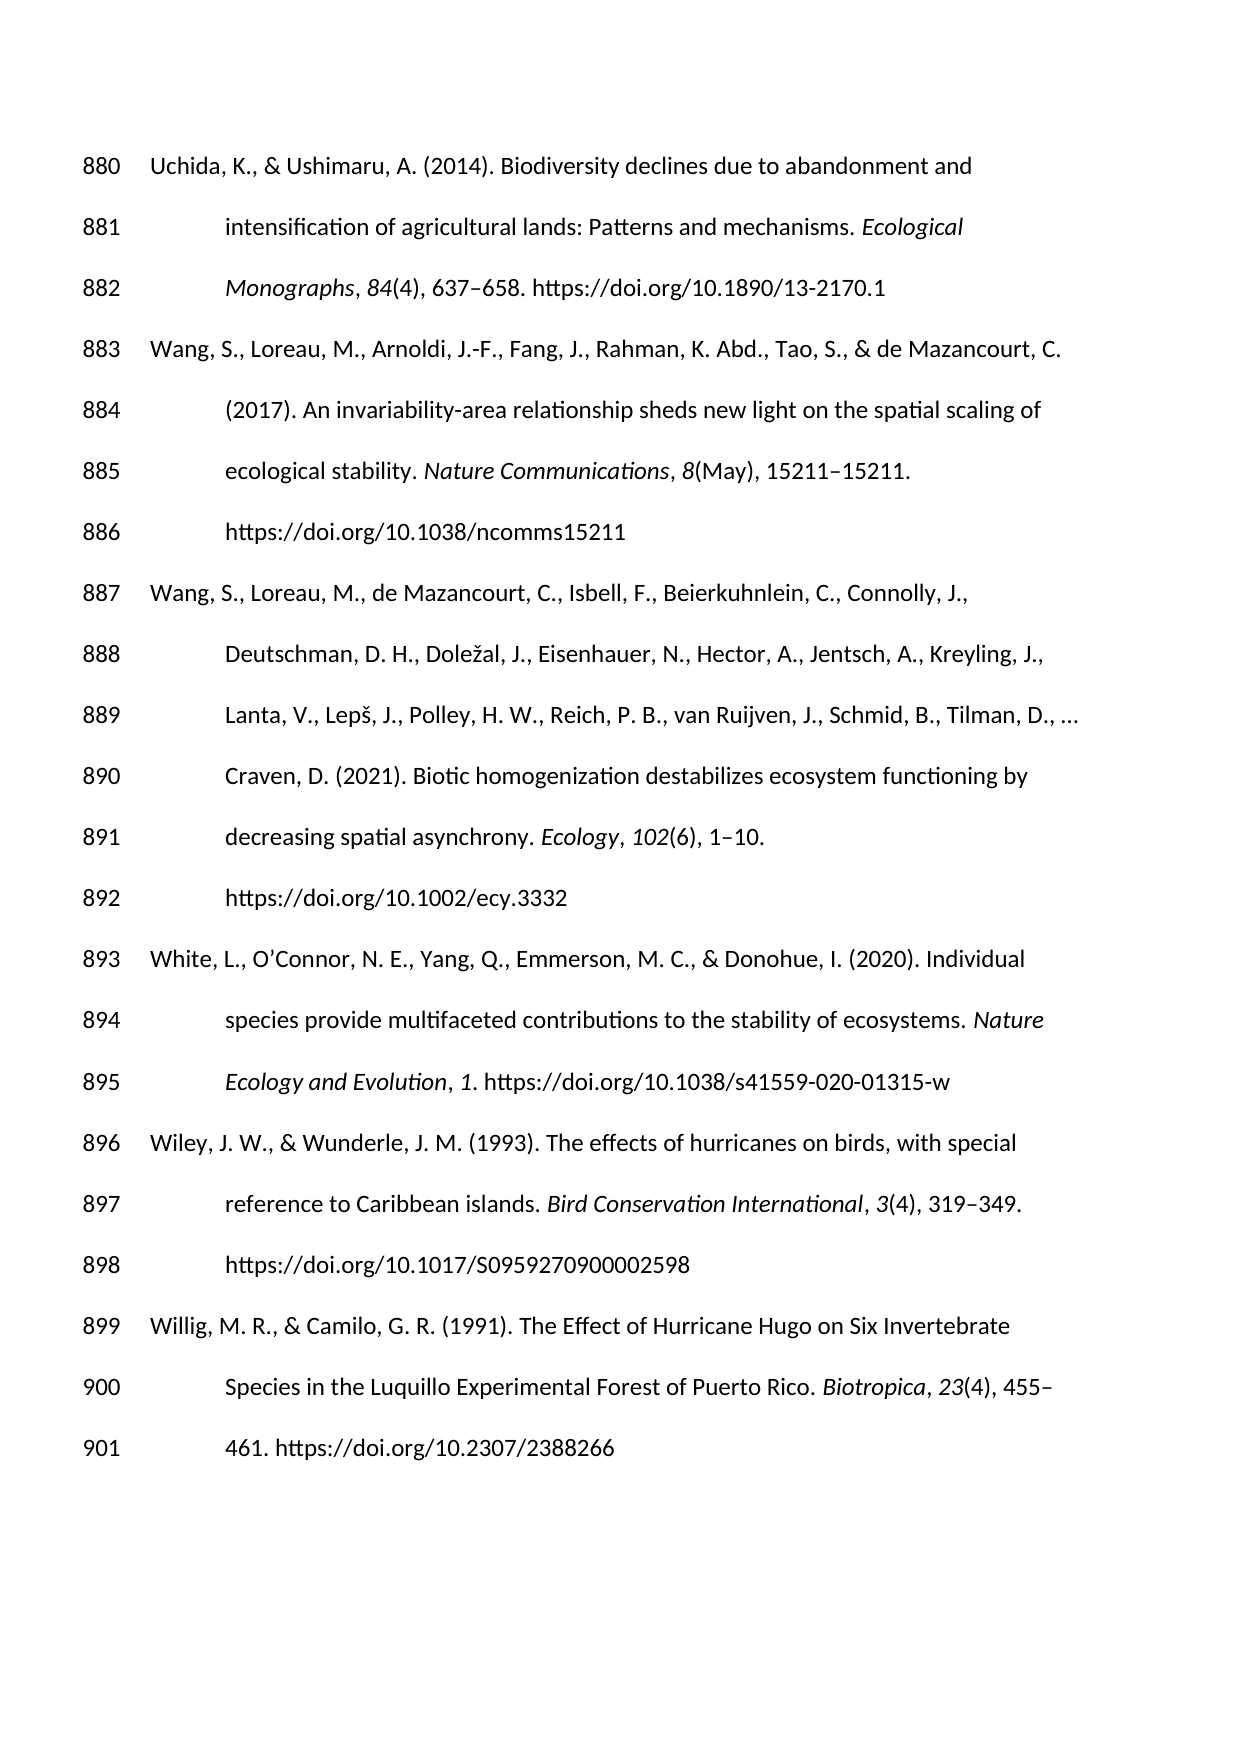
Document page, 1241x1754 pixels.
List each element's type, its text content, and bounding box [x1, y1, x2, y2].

text Uchida, K., & Ushimaru, A. (2014). Biodiversity declines due to abandonment and intensification of agricultural lands: Patterns and mechanisms. Ecological Monographs, 84(4), 637–658. https://doi.org/10.1890/13-2170.1 [150, 150, 1090, 303]
text Wang, S., Loreau, M., de Mazancourt, C., Isbell, F., Beierkuhnlein, C., Connolly, J., Deutschman, D. H., Doležal, J., Eisenhauer, N., Hector, A., Jentsch, A., Kreyling, J., Lanta, V., Lepš, J., Polley, H. W., Reich, P. B., van Ruijven, J., Schmid, B., Tilman, D., … Craven, D. (2021). Biotic homogenization destabilizes ecosystem functioning by decreasing spatial asynchrony. Ecology, 102(6), 1–10. https://doi.org/10.1002/ecy.3332 [150, 577, 1090, 913]
text White, L., O’Connor, N. E., Yang, Q., Emmerson, M. C., & Donohue, I. (2020). Individual species provide multifaceted contributions to the stability of ecosystems. Nature Ecology and Evolution, 1. https://doi.org/10.1038/s41559-020-01315-w [150, 943, 1090, 1096]
text Wang, S., Loreau, M., Arnoldi, J.-F., Fang, J., Rahman, K. Abd., Tao, S., & de Mazancourt, C. (2017). An invariability-area relationship sheds new light on the spatial scaling of ecological stability. Nature Communications, 8(May), 15211–15211. https://doi.org/10.1038/ncomms15211 [150, 333, 1090, 547]
text Willig, M. R., & Camilo, G. R. (1991). The Effect of Hurricane Hugo on Six Invertebrate Species in the Luquillo Experimental Forest of Puerto Rico. Biotropica, 23(4), 455–461. https://doi.org/10.2307/2388266 [150, 1310, 1090, 1462]
text Wiley, J. W., & Wunderle, J. M. (1993). The effects of hurricanes on birds, with special reference to Caribbean islands. Bird Conservation International, 3(4), 319–349. https://doi.org/10.1017/S0959270900002598 [150, 1127, 1090, 1279]
